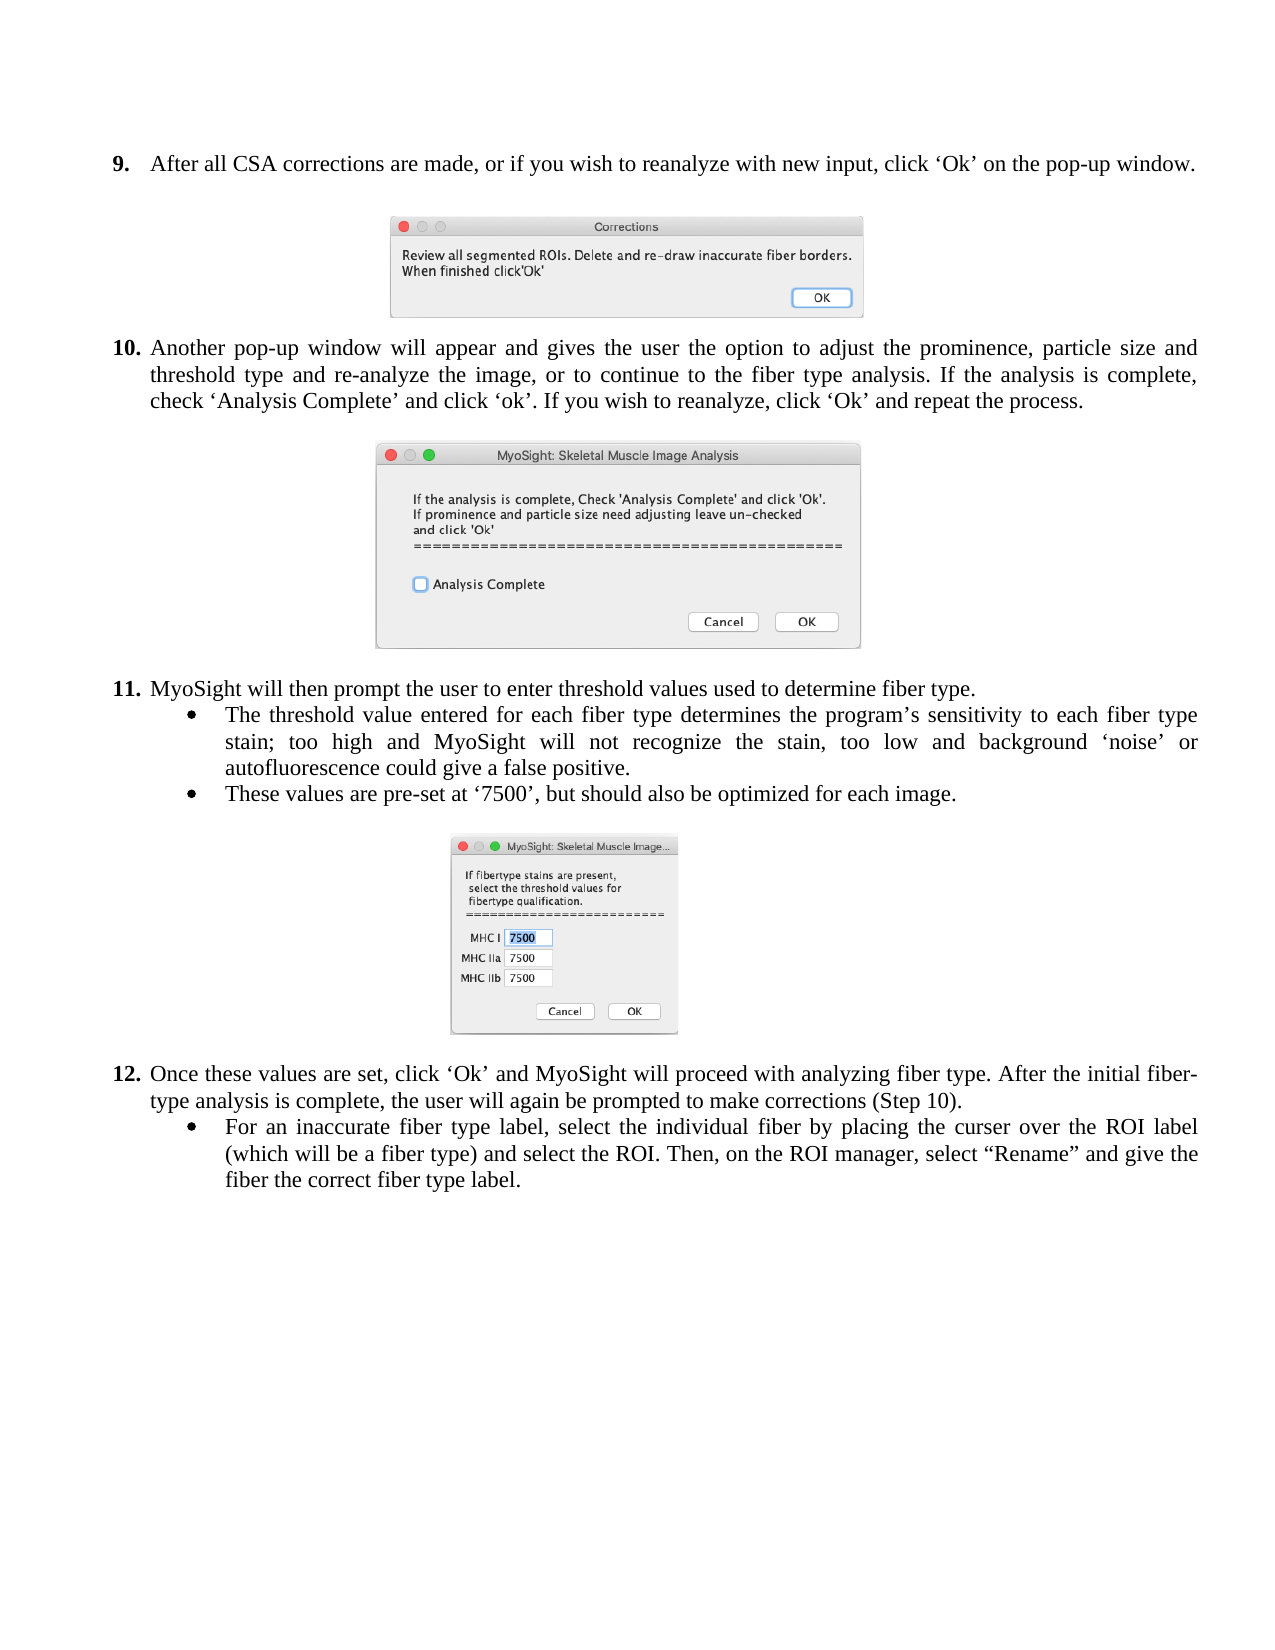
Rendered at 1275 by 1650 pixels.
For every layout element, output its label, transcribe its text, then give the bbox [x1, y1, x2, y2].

list After all CSA corrections are made, or if you wish to reanalyze with new input, click ‘Ok’ on the pop-up window. [112, 150, 1200, 176]
list The threshold value entered for each fiber type determines the program’s sensitivity to each fiber type stain; too high and MyoSight will not recognize the stain, too low and background ‘noise’ or autofluorescence could give a false positive. [187, 701, 1200, 780]
list For an inaccurate fiber type label, select the individual fiber by placing the curser over the ROI label (which will be a fiber type) and select the ROI. Then, on the ROI manager, select “Rename” and give the fiber the correct fiber type label. [187, 1113, 1200, 1192]
picture [375, 440, 862, 649]
list MyoSight will then prompt the user to enter threshold values used to determine fiber type. [112, 675, 1200, 701]
picture [450, 833, 679, 1035]
list Another pop-up window will appear and gives the user the option to adjust the prominence, particle size and threshold type and re-analyze the image, or to continue to the fiber type analysis. If the analysis is complete, check ‘Analysis Complete’ and click ‘ok’. If you wish to reanalyze, click ‘Ok’ and repeat the process. [112, 334, 1200, 413]
list These values are pre-set at ‘7500’, but should also be optimized for each image. [187, 780, 1200, 807]
picture [389, 216, 864, 318]
list Once these values are set, click ‘Ok’ and MyoSight will proceed with analyzing fiber type. After the initial fiber-type analysis is complete, the user will again be prompted to make corrections (Step 10). [112, 1061, 1200, 1113]
